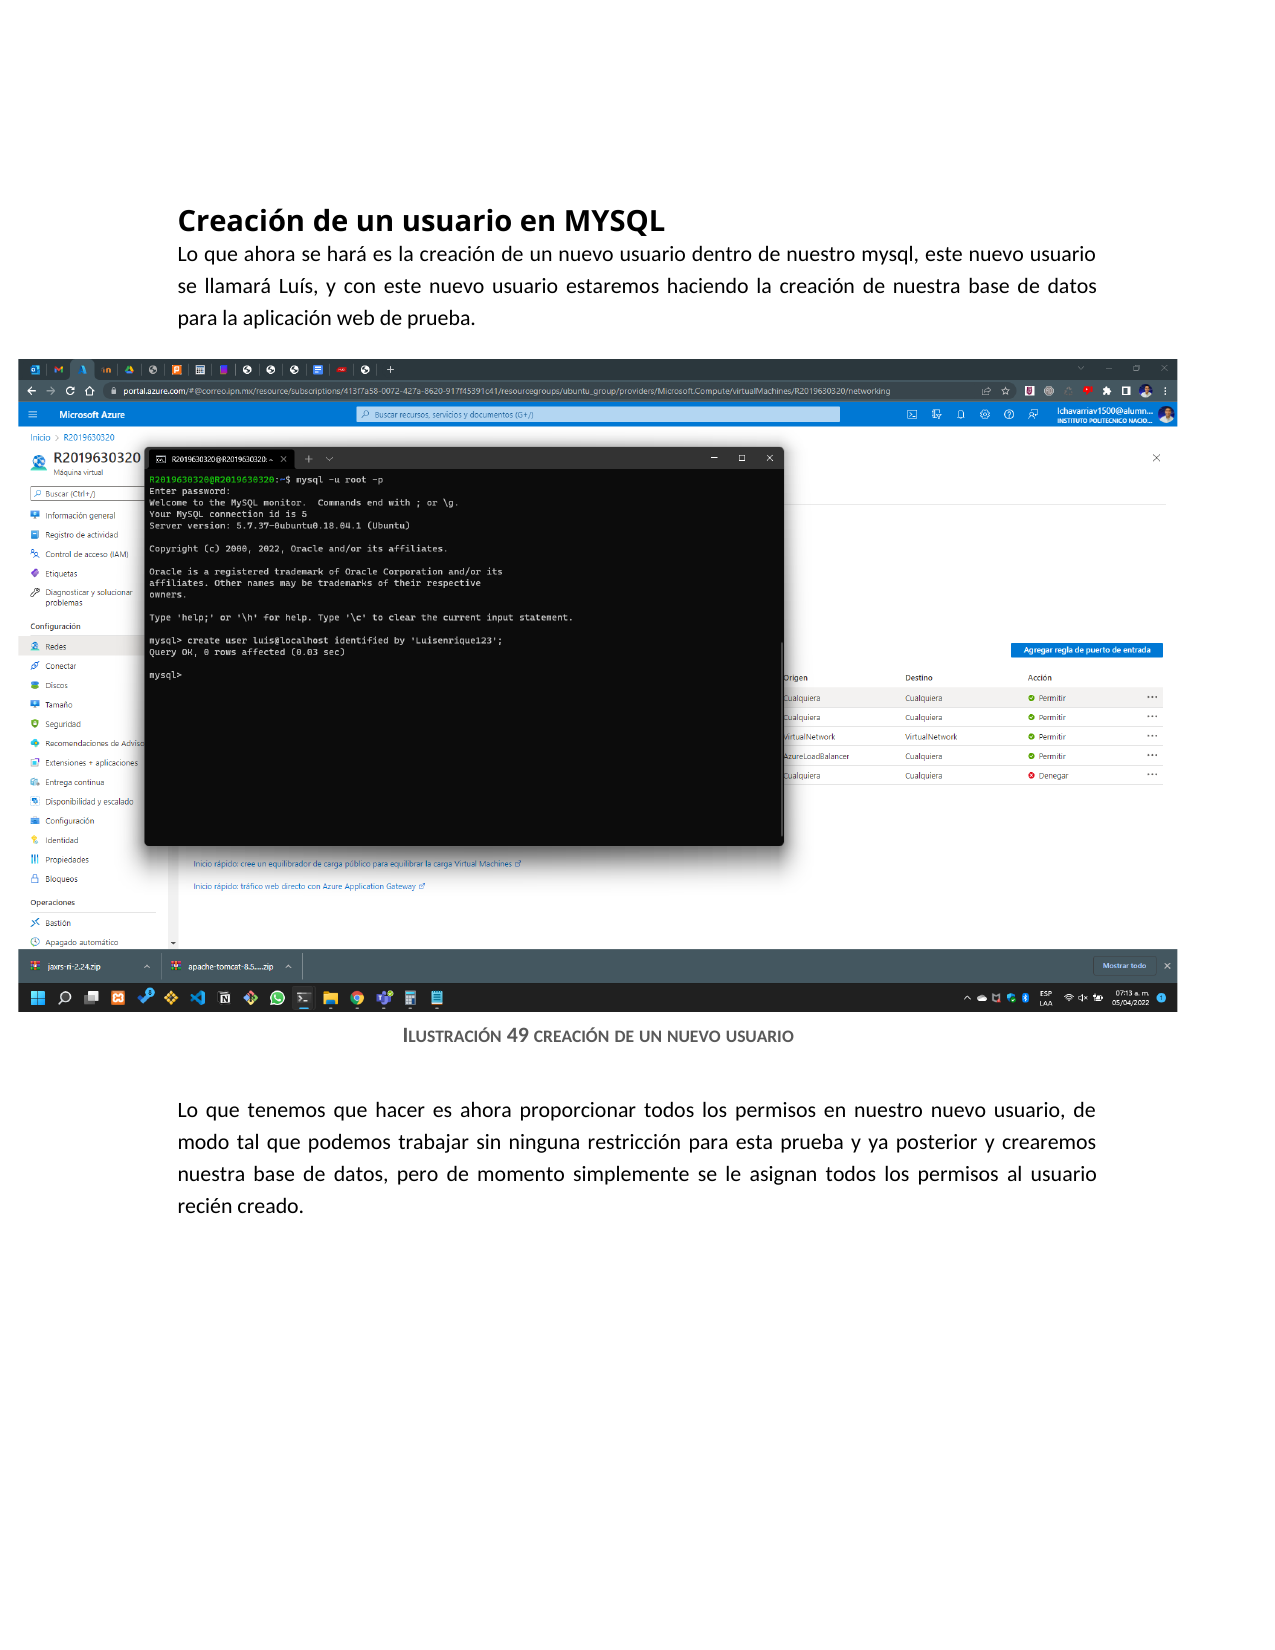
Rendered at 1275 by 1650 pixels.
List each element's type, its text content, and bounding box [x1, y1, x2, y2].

text Lo que ahora se hará es la creación de un nuevo usuario dentro de nuestro mysql, este nuevo usuario se llamará Luís, y con este nuevo usuario estaremos haciendo la creación de nuestra base de datos para la aplicación web de prueba. [177, 240, 1098, 331]
text Lo que tenemos que hacer es ahora proporcionar todos los permisos en nuestro nuevo usuario, de modo tal que podemos trabajar sin ninguna restricción para esta prueba y ya posterior y crearemos nuestra base de datos, pero de momento simplemente se le asignan todos los permisos al usuario recién creado. [177, 1096, 1098, 1219]
subtitle Creación de un usuario en MYSQL [177, 200, 1098, 240]
picture [18, 359, 1178, 1012]
